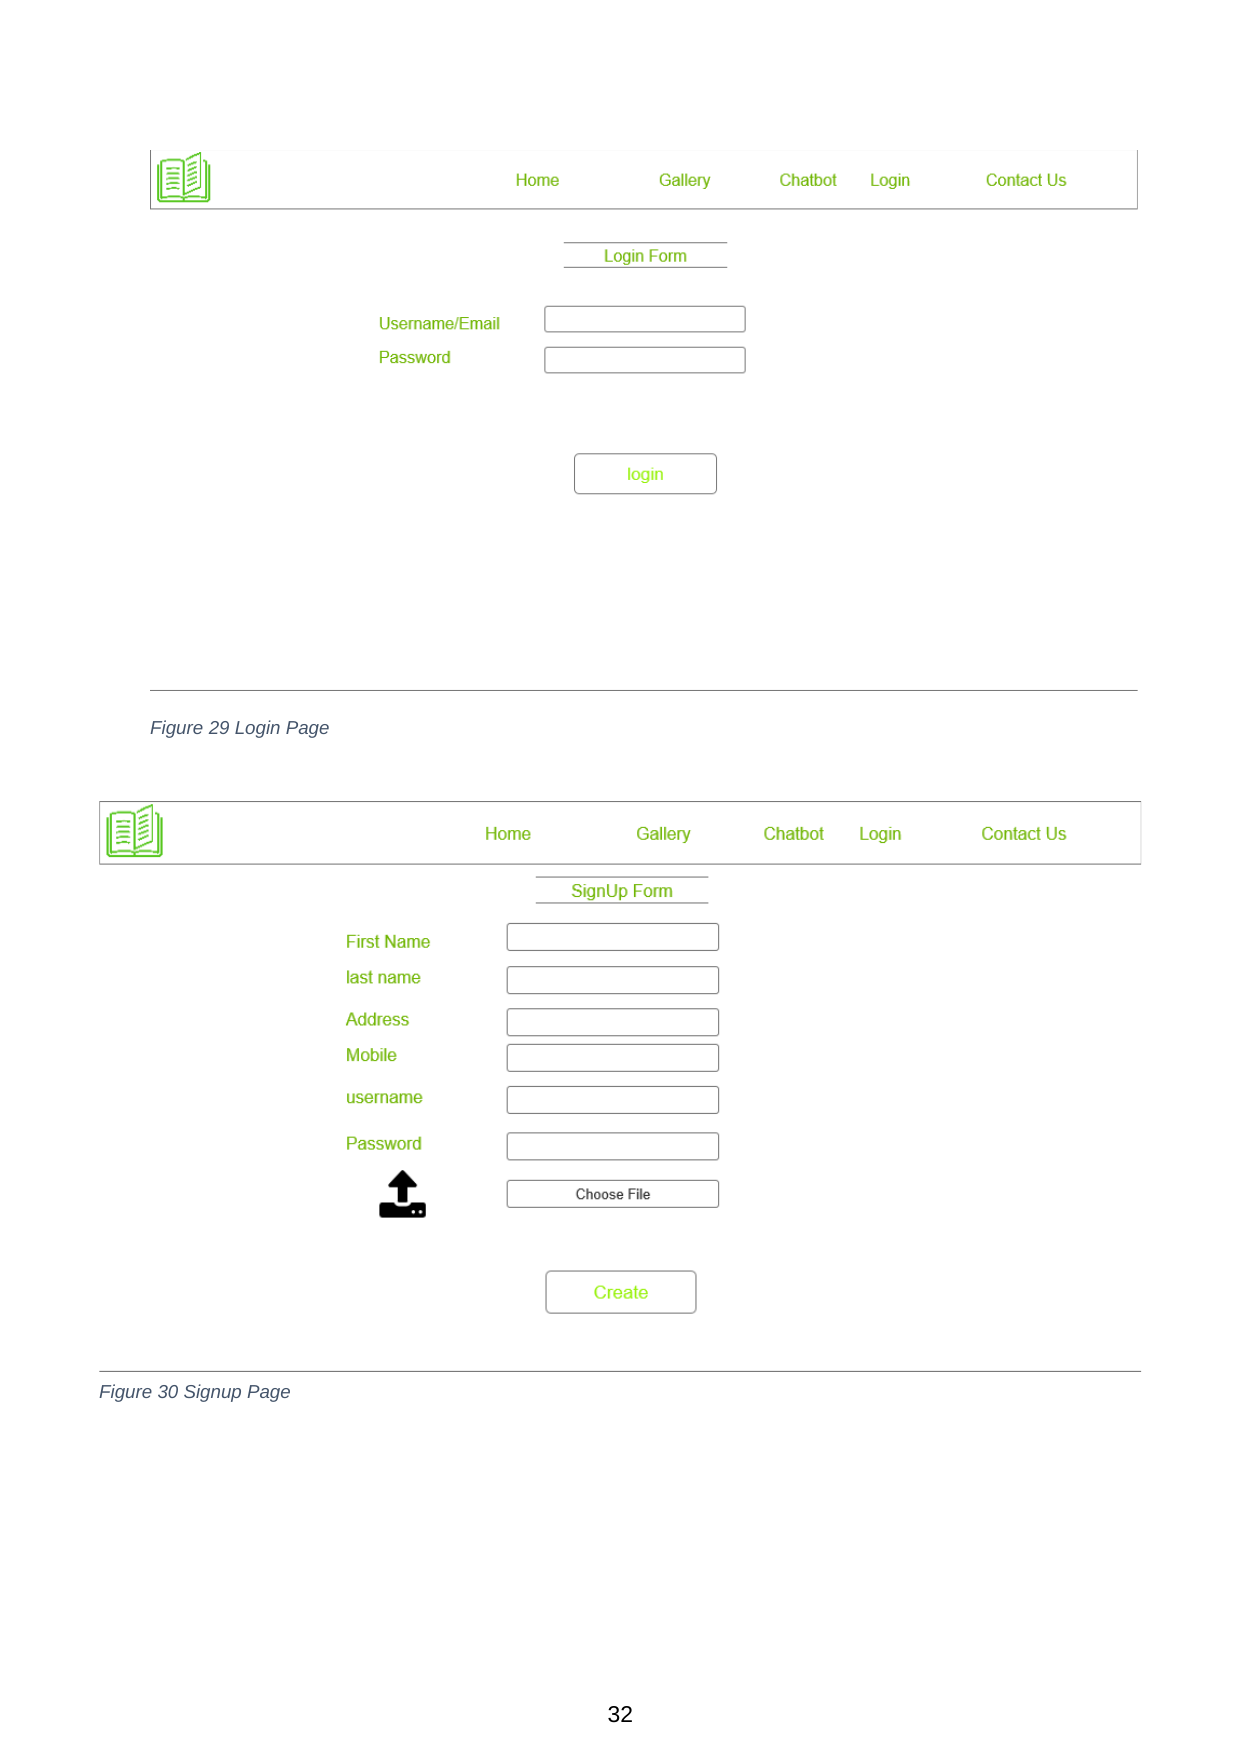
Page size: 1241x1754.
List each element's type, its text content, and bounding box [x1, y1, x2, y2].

picture [150, 150, 1138, 691]
picture [99, 801, 1142, 1372]
